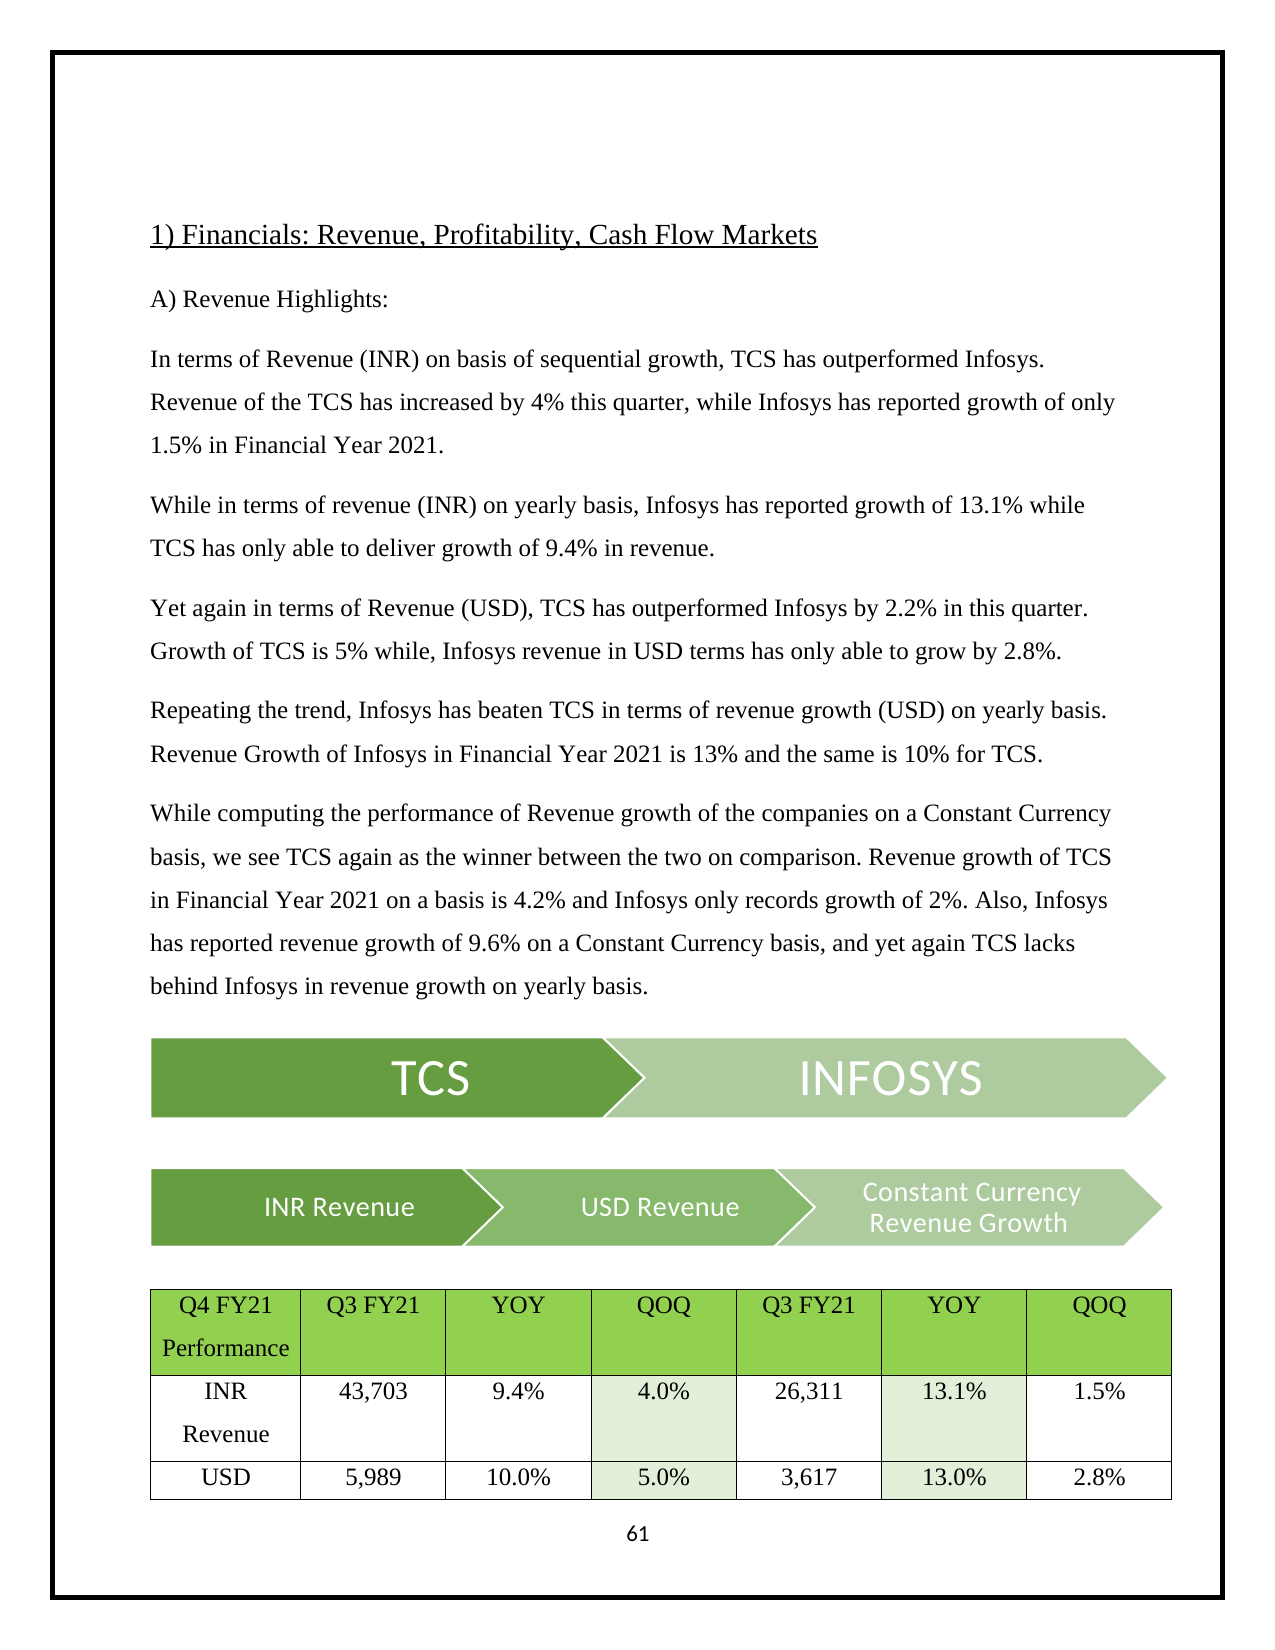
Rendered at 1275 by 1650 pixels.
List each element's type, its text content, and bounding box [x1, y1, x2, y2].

table_cell 13.1% [882, 1376, 1026, 1461]
table_cell 9.4% [446, 1376, 591, 1461]
table_header Q3 FY21 [737, 1290, 881, 1375]
text 1) Financials: Revenue, Profitability, Cash Flow Markets [150, 217, 1125, 251]
table_cell 10.0% [446, 1462, 591, 1499]
table_header QOQ [1027, 1290, 1171, 1375]
text Yet again in terms of Revenue (USD), TCS has outperformed Infosys by 2.2% in this quarter. Growth of TCS is 5% while, Infosys revenue in USD terms has only able to grow by 2.8%. [150, 593, 1125, 664]
table_header Q4 FY21 Performance [151, 1290, 300, 1375]
table_header YOY [882, 1290, 1026, 1375]
table_cell USD Revenue [151, 1462, 300, 1499]
table_cell 43,703 [301, 1376, 445, 1461]
table_header QOQ [592, 1290, 736, 1375]
table_cell 5,989 [301, 1462, 445, 1499]
table_cell 3,617 [737, 1462, 881, 1499]
table_cell INR Revenue [151, 1376, 300, 1461]
table_cell 26,311 [737, 1376, 881, 1461]
text While computing the performance of Revenue growth of the companies on a Constant Currency basis, we see TCS again as the winner between the two on comparison. Revenue growth of TCS in Financial Year 2021 on a basis is 4.2% and Infosys only records growth of 2%. Also, Infosys has reported revenue growth of 9.6% on a Constant Currency basis, and yet again TCS lacks behind Infosys in revenue growth on yearly basis. [150, 798, 1125, 1000]
text In terms of Revenue (INR) on basis of sequential growth, TCS has outperformed Infosys. Revenue of the TCS has increased by 4% this quarter, while Infosys has reported growth of only 1.5% in Financial Year 2021. [150, 344, 1125, 459]
text Repeating the trend, Infosys has beaten TCS in terms of revenue growth (USD) on yearly basis. Revenue Growth of Infosys in Financial Year 2021 is 13% and the same is 10% for TCS. [150, 696, 1125, 767]
text While in terms of revenue (INR) on yearly basis, Infosys has reported growth of 13.1% while TCS has only able to deliver growth of 9.4% in revenue. [150, 490, 1125, 562]
table_cell 2.8% [1027, 1462, 1171, 1499]
table_header YOY [446, 1290, 591, 1375]
table_cell 1.5% [1027, 1376, 1171, 1461]
table_header Q3 FY21 [301, 1290, 445, 1375]
table_cell 4.0% [592, 1376, 736, 1461]
table_cell 5.0% [592, 1462, 736, 1499]
table_cell 13.0% [882, 1462, 1026, 1499]
text A) Revenue Highlights: [150, 284, 1125, 313]
